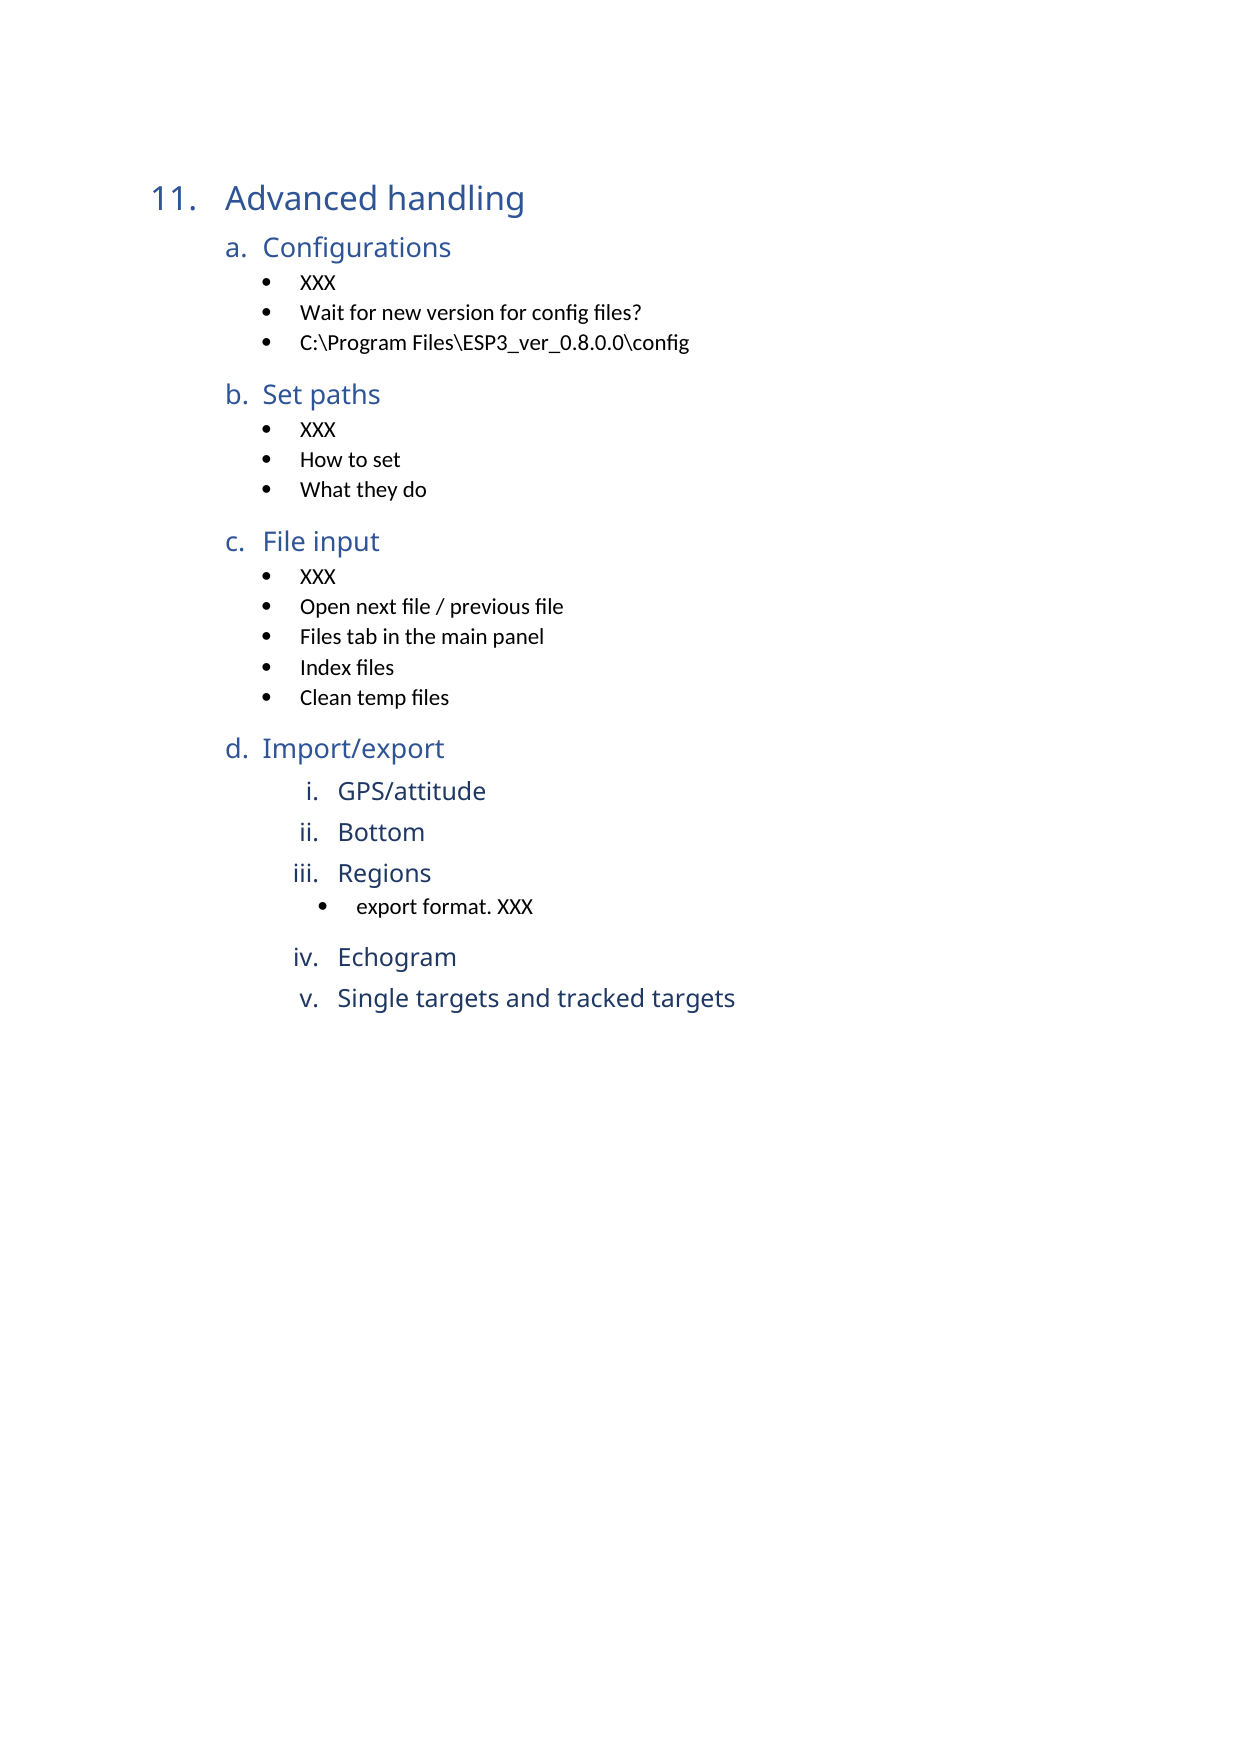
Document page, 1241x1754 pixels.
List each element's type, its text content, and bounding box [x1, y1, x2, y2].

list Clean temp files [262, 683, 1090, 711]
list export format. XXX [319, 892, 1090, 920]
subtitle Import/export [225, 730, 1090, 767]
subtitle Advanced handling [150, 175, 1090, 220]
subtitle Set paths [225, 375, 1090, 412]
subtitle Bottom [319, 815, 1090, 849]
subtitle Regions [319, 856, 1090, 890]
subtitle GPS/attitude [319, 774, 1090, 808]
list Wait for new version for config files? [262, 298, 1090, 326]
list C:\Program Files\ESP3_ver_0.8.0.0\config [262, 328, 1090, 356]
subtitle Single targets and tracked targets [319, 980, 1090, 1014]
list Files tab in the main panel [262, 622, 1090, 651]
list XXX [262, 562, 1090, 590]
list How to set [262, 445, 1090, 473]
list Index files [262, 653, 1090, 681]
subtitle Configurations [225, 228, 1090, 265]
subtitle File input [225, 522, 1090, 559]
list Open next file / previous file [262, 592, 1090, 620]
list What they do [262, 475, 1090, 503]
list XXX [262, 415, 1090, 443]
list XXX [262, 268, 1090, 296]
subtitle Echogram [319, 939, 1090, 973]
